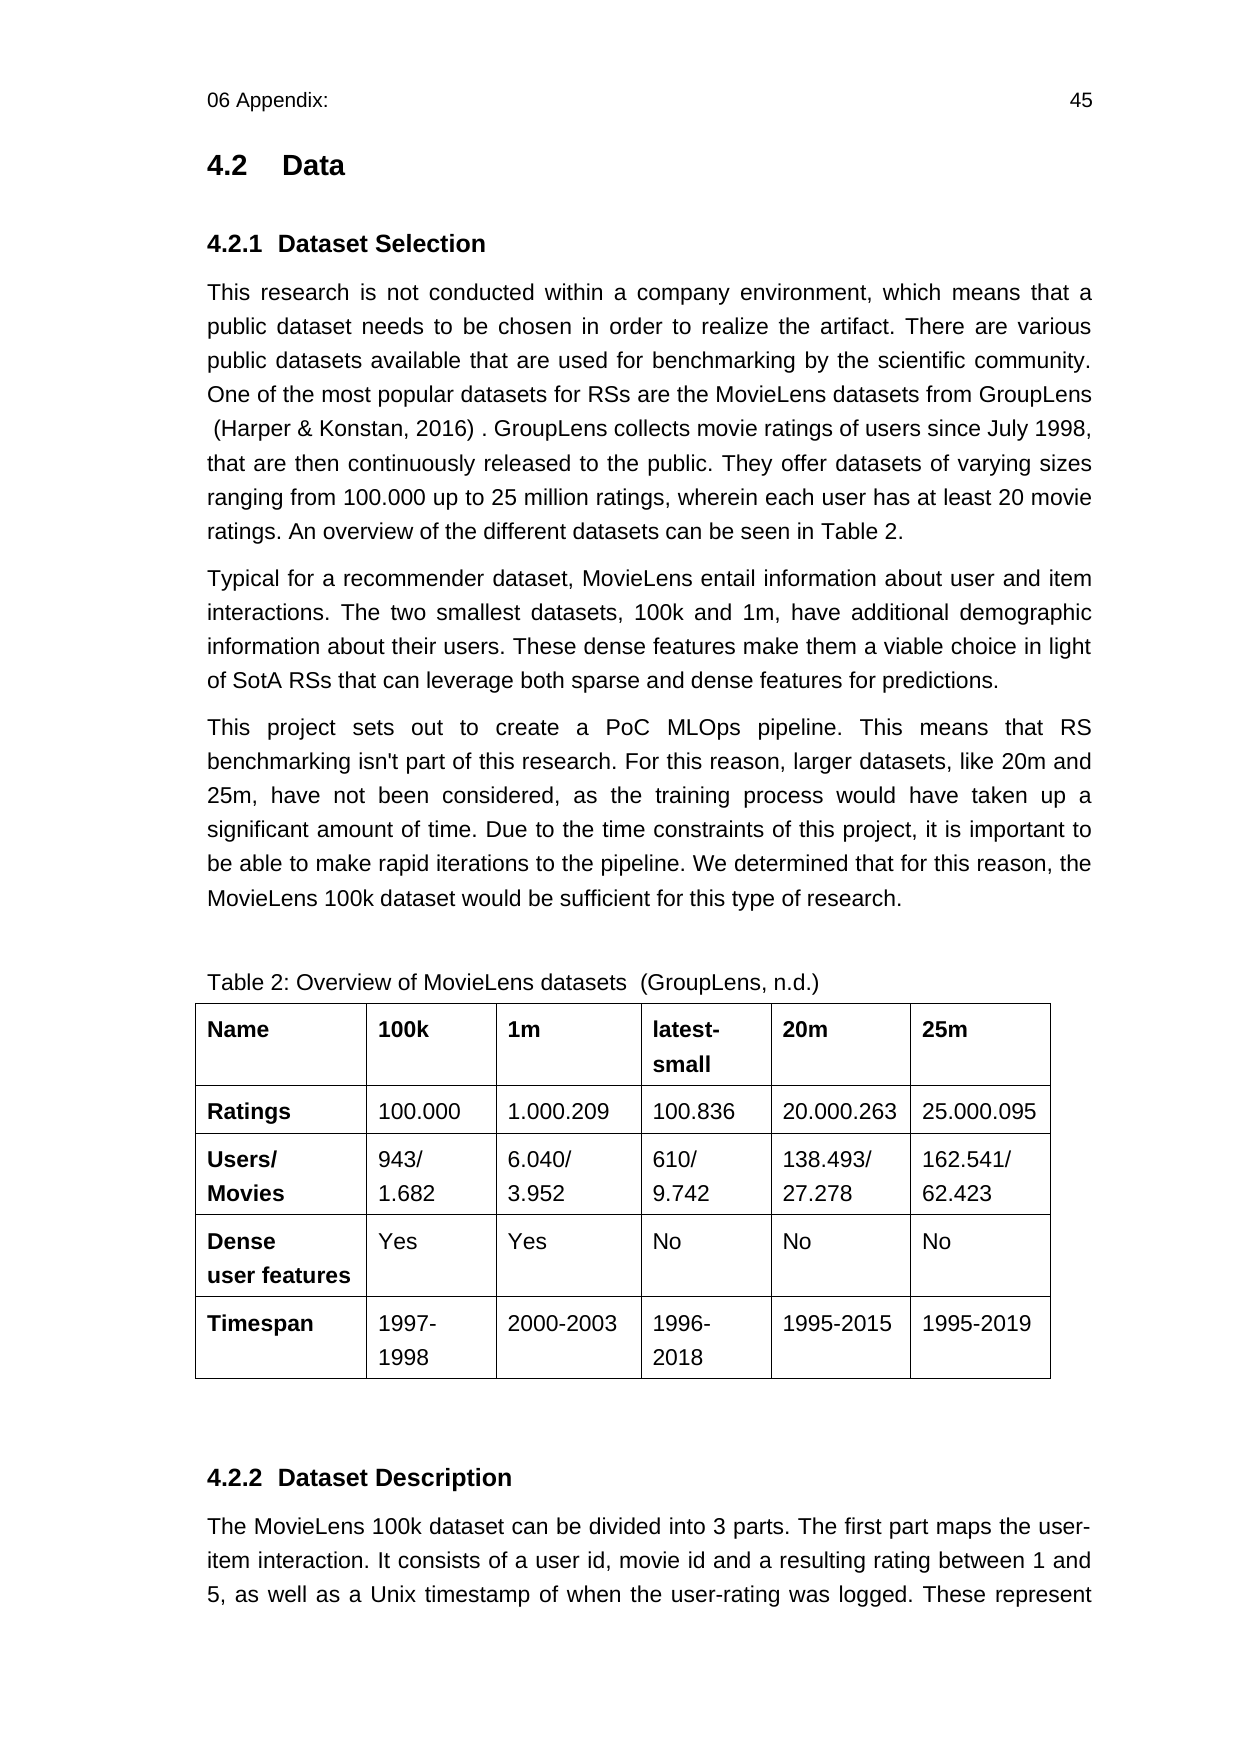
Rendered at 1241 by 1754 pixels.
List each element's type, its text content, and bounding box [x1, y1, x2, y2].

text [207, 1513, 1092, 1608]
table_cell Yes [497, 1215, 641, 1296]
table_header Name [196, 1004, 366, 1085]
table_cell 1.000.209 [497, 1086, 641, 1132]
table_cell 2000-2003 [497, 1297, 641, 1378]
table_cell 162.541/ 62.423 [911, 1134, 1050, 1214]
table_cell 100.836 [642, 1086, 771, 1132]
text This research is not conducted within a company environment, which means that a public dataset needs to be chosen in order to realize the artifact. There are various public datasets available that are used for benchmarking by the scientific community. One of the most popular datasets for RSs are the MovieLens datasets from GroupLens . GroupLens collects movie ratings of users since July 1998, that are then continuously released to the public. They offer datasets of varying sizes ranging from 100.000 up to 25 million ratings, wherein each user has at least 20 movie ratings. An overview of the different datasets can be seen in Table 2. [207, 279, 1092, 544]
table_cell Timespan [196, 1297, 366, 1378]
text Table 2: Overview of MovieLens datasets [207, 969, 1092, 995]
table_cell No [642, 1215, 771, 1296]
table_cell 943/ 1.682 [367, 1134, 496, 1214]
table_cell 1997-1998 [367, 1297, 496, 1378]
table_header 1m [497, 1004, 641, 1085]
table_cell Ratings [196, 1086, 366, 1132]
table_cell Yes [367, 1215, 496, 1296]
text Typical for a recommender dataset, MovieLens entail information about user and item interactions. The two smallest datasets, 100k and 1m, have additional demographic information about their users. These dense features make them a viable choice in light of SotA RSs that can leverage both sparse and dense features for predictions. [207, 564, 1092, 693]
table_cell Users/ Movies [196, 1134, 366, 1214]
table_cell 6.040/ 3.952 [497, 1134, 641, 1214]
table_cell No [772, 1215, 910, 1296]
table_cell No [911, 1215, 1050, 1296]
table_cell 100.000 [367, 1086, 496, 1132]
table_cell 1996-2018 [642, 1297, 771, 1378]
table_cell 25.000.095 [911, 1086, 1050, 1132]
table_cell 1995-2019 [911, 1297, 1050, 1378]
subtitle Dataset Selection [207, 229, 1092, 258]
table_header 100k [367, 1004, 496, 1085]
subtitle Dataset Description [207, 1463, 1092, 1492]
table_cell 610/ 9.742 [642, 1134, 771, 1214]
table_header 25m [911, 1004, 1050, 1085]
table_header 20m [772, 1004, 910, 1085]
table_cell 20.000.263 [772, 1086, 910, 1132]
table_cell 138.493/ 27.278 [772, 1134, 910, 1214]
subtitle Data [207, 148, 1092, 181]
table_cell Dense user features [196, 1215, 366, 1296]
table_header latest-small [642, 1004, 771, 1085]
text This project sets out to create a PoC MLOps pipeline. This means that RS benchmarking isn't part of this research. For this reason, larger datasets, like 20m and 25m, have not been considered, as the training process would have taken up a significant amount of time. Due to the time constraints of this project, it is important to be able to make rapid iterations to the pipeline. We determined that for this reason, the MovieLens 100k dataset would be sufficient for this type of research. [207, 714, 1092, 911]
table_cell 1995-2015 [772, 1297, 910, 1378]
